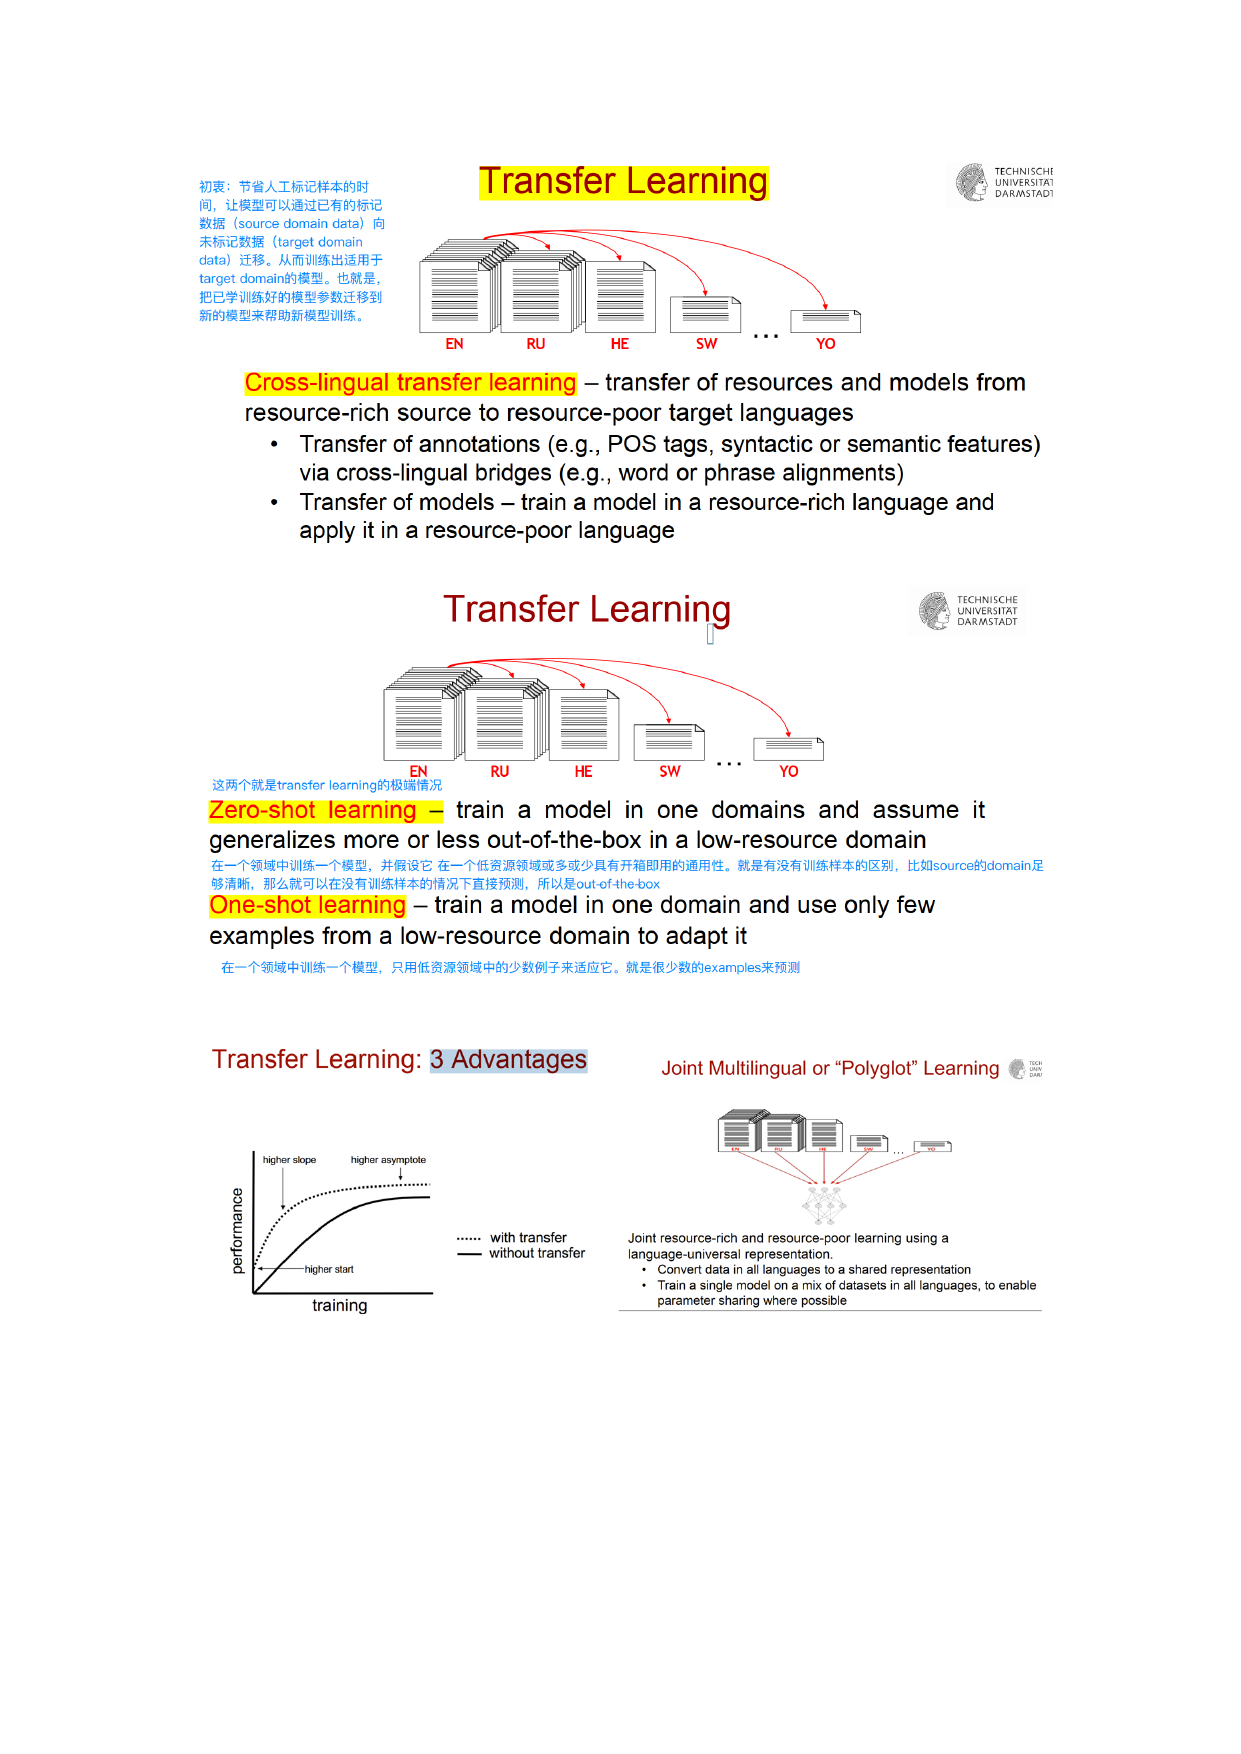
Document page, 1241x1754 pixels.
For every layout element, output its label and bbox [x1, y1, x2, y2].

picture [187, 162, 1053, 553]
picture [187, 1039, 1042, 1314]
picture [187, 584, 1053, 1013]
